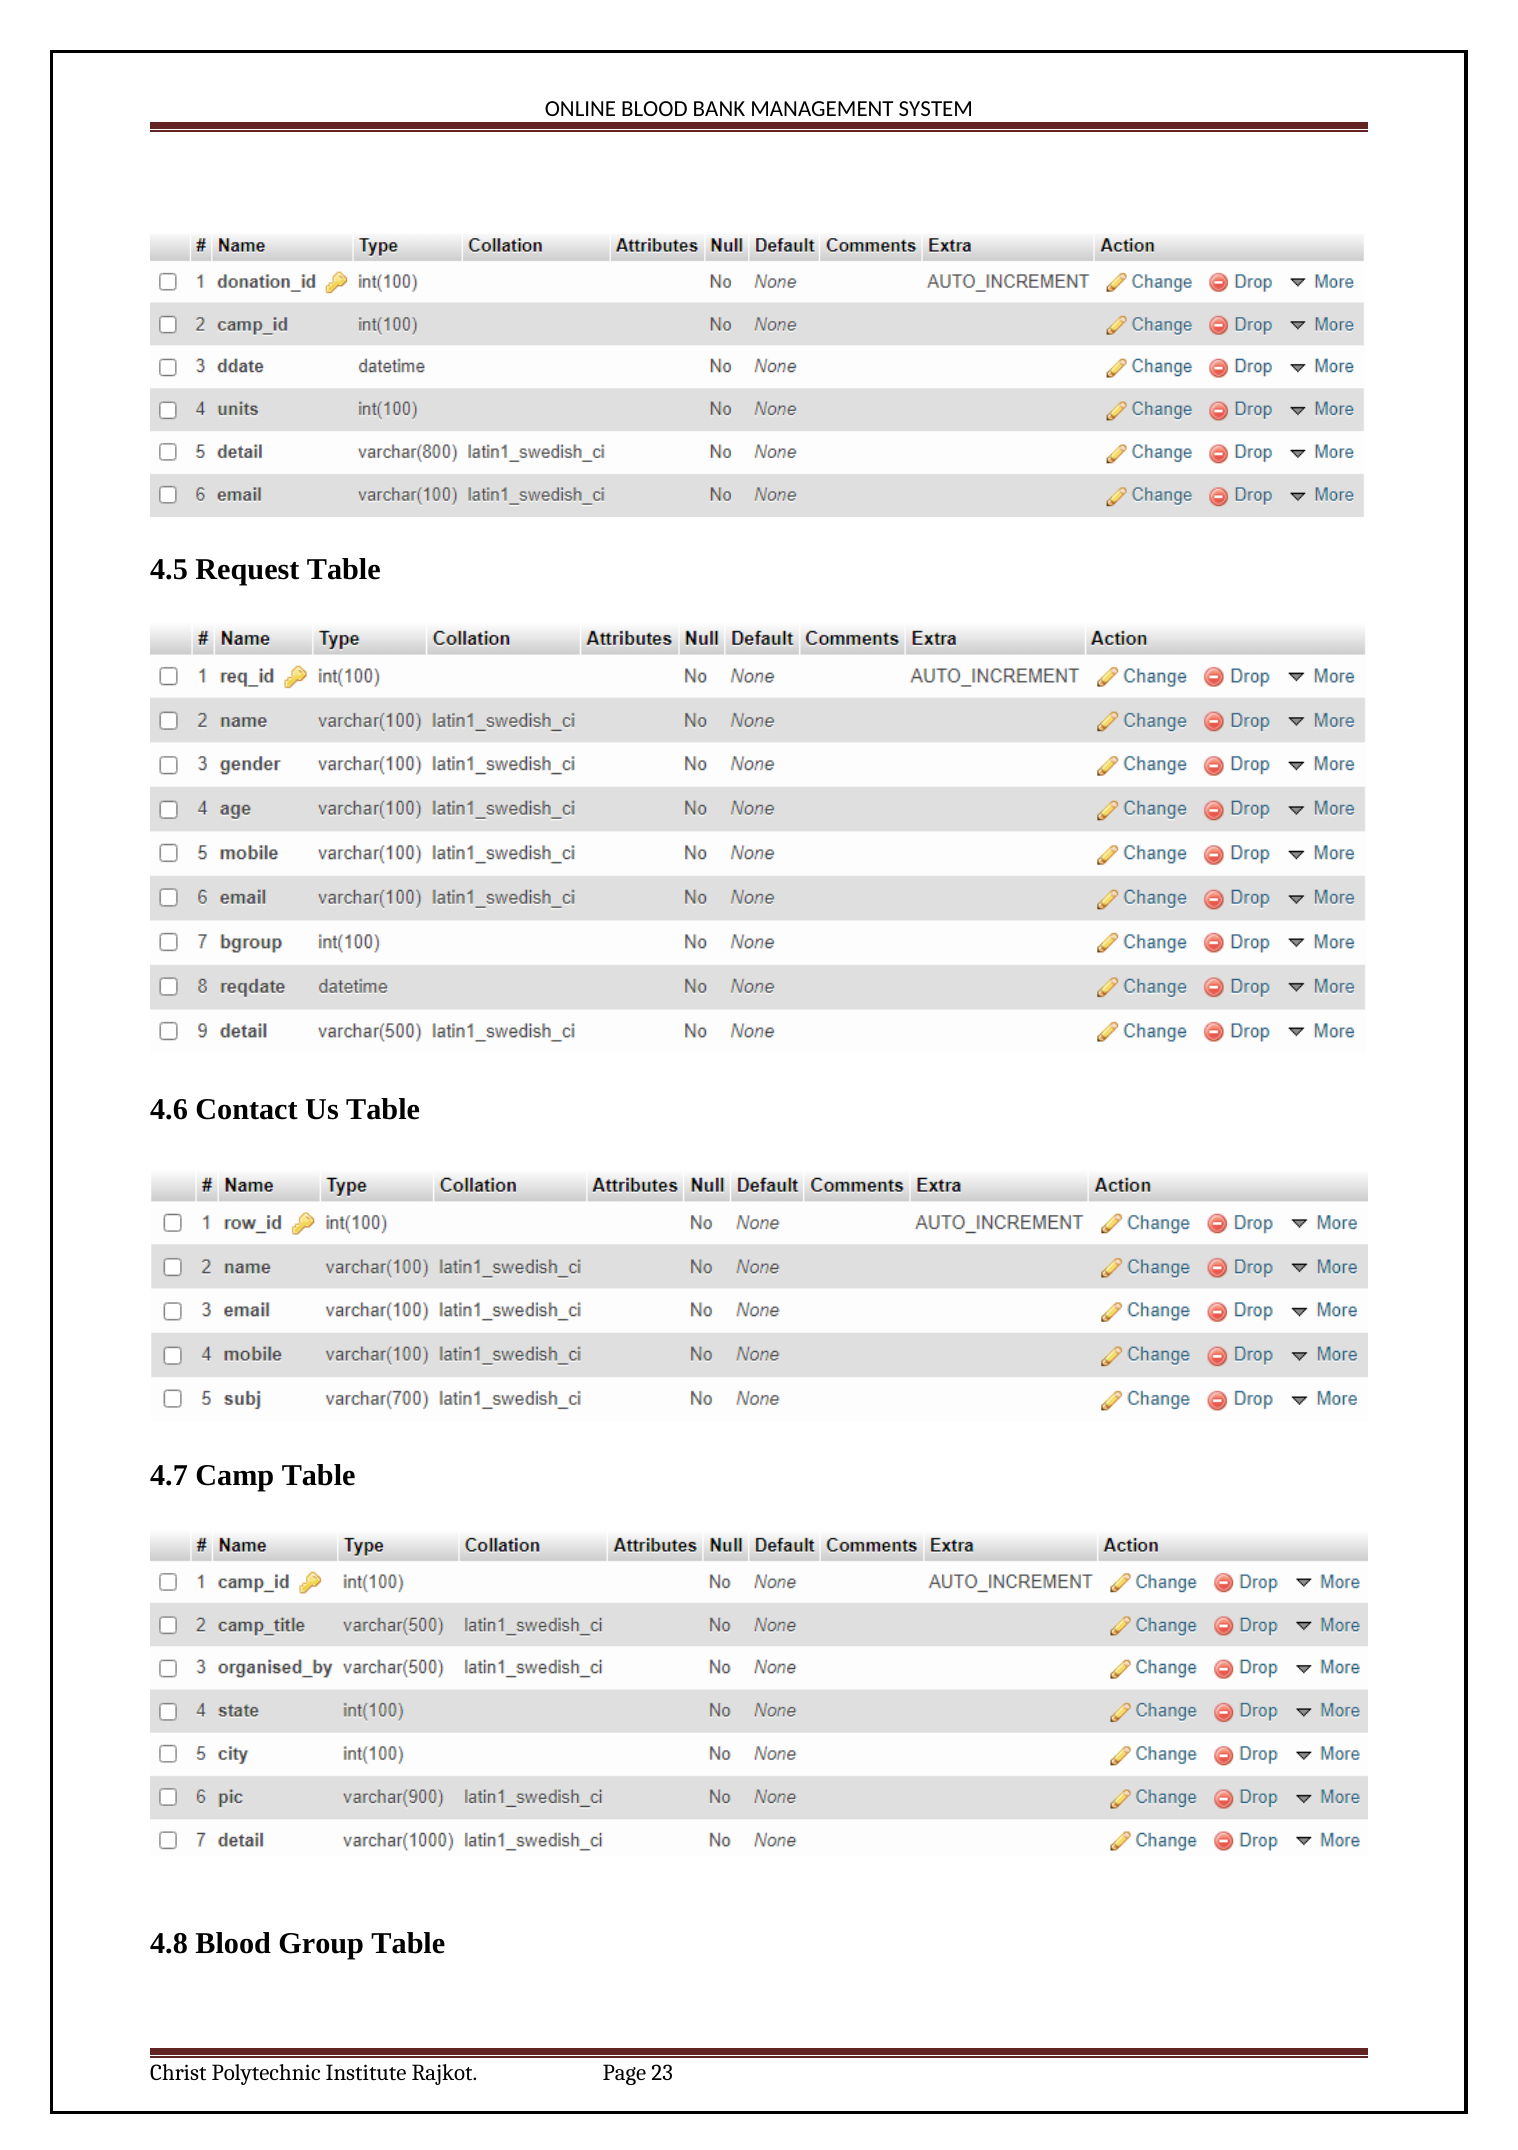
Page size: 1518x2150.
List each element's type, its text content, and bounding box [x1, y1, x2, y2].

picture [150, 1526, 1368, 1856]
picture [150, 620, 1368, 1057]
text 4.5 Request Table [150, 551, 1368, 586]
picture [150, 1160, 1368, 1423]
text 4.6 Contact Us Table [150, 1091, 1368, 1126]
text 4.8 Blood Group Table [150, 1925, 1368, 1959]
text 4.7 Camp Table [150, 1457, 1368, 1492]
picture [150, 234, 1368, 517]
